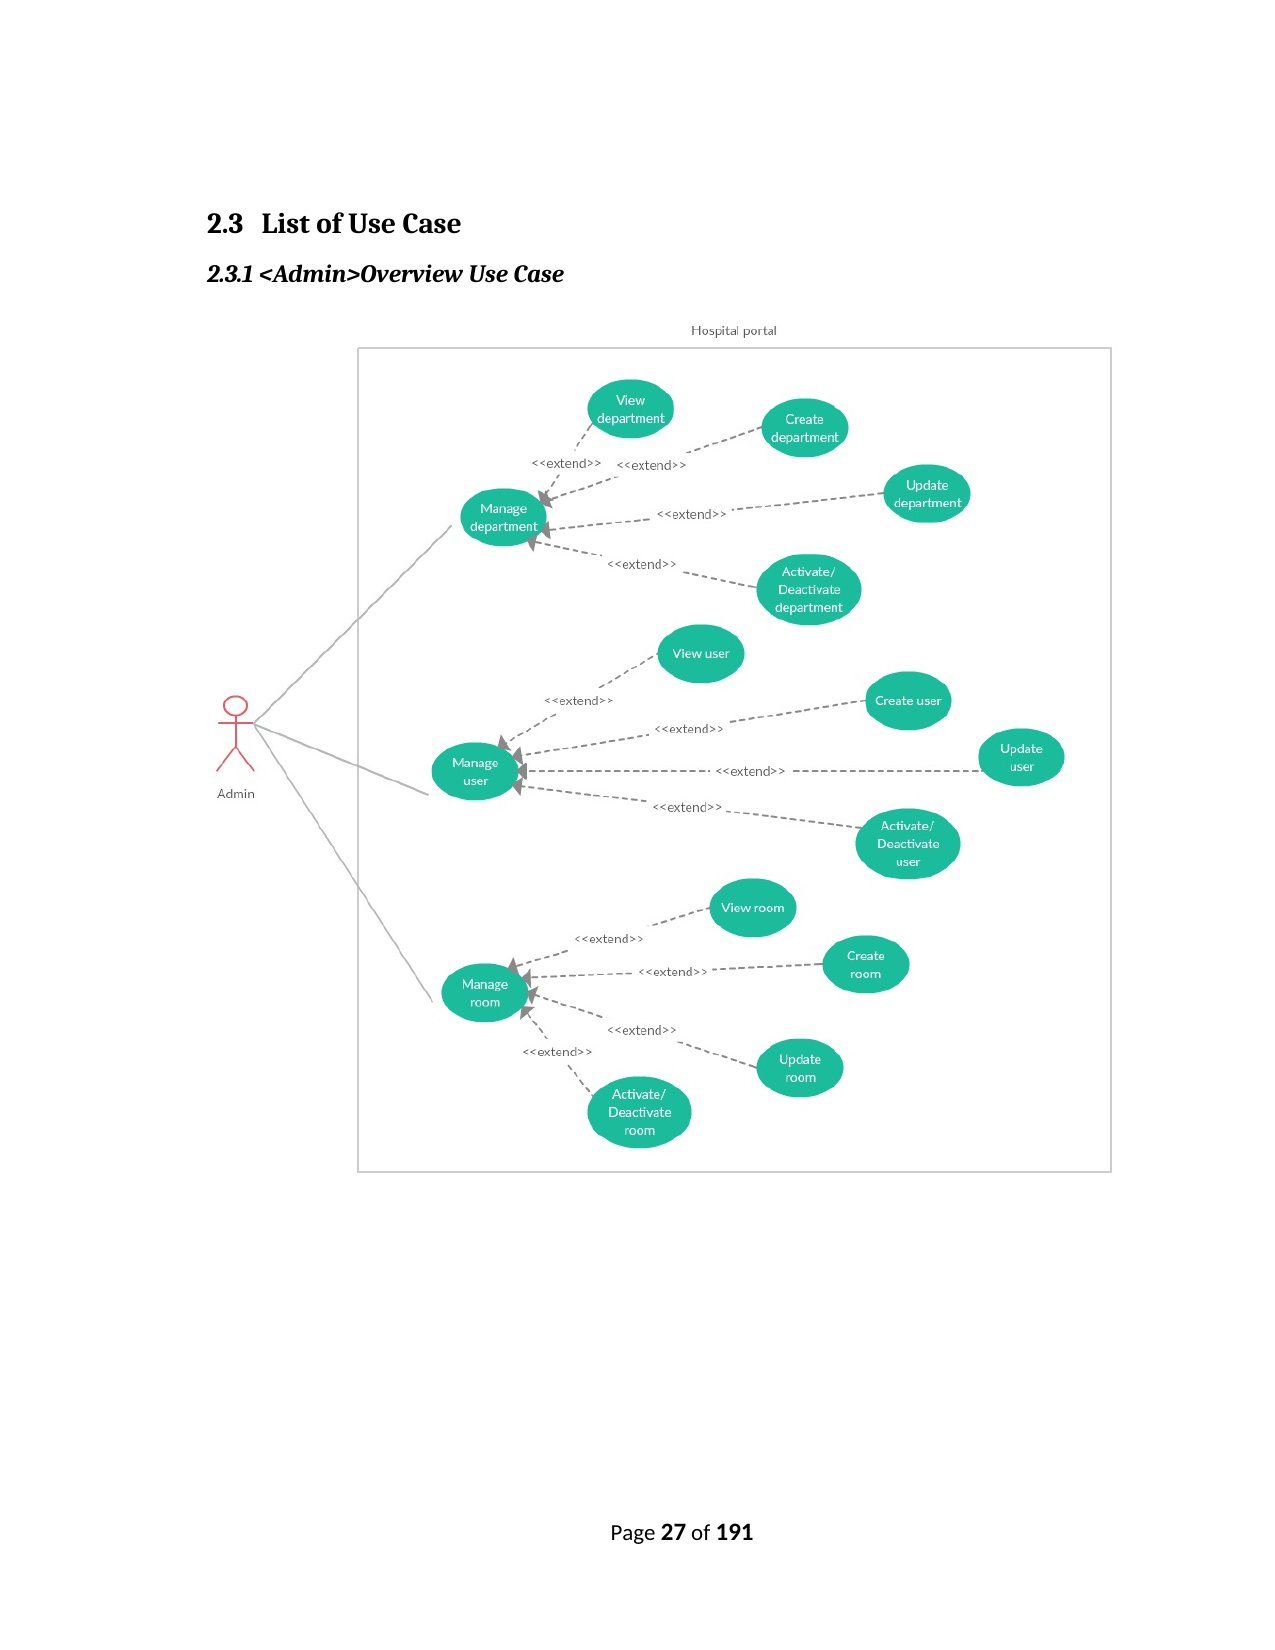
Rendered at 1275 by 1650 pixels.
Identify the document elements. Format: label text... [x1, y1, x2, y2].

text 2.3.1 <Admin>Overview Use Case [207, 260, 1157, 289]
list List of Use Case [207, 207, 1157, 241]
picture [206, 313, 1157, 1200]
